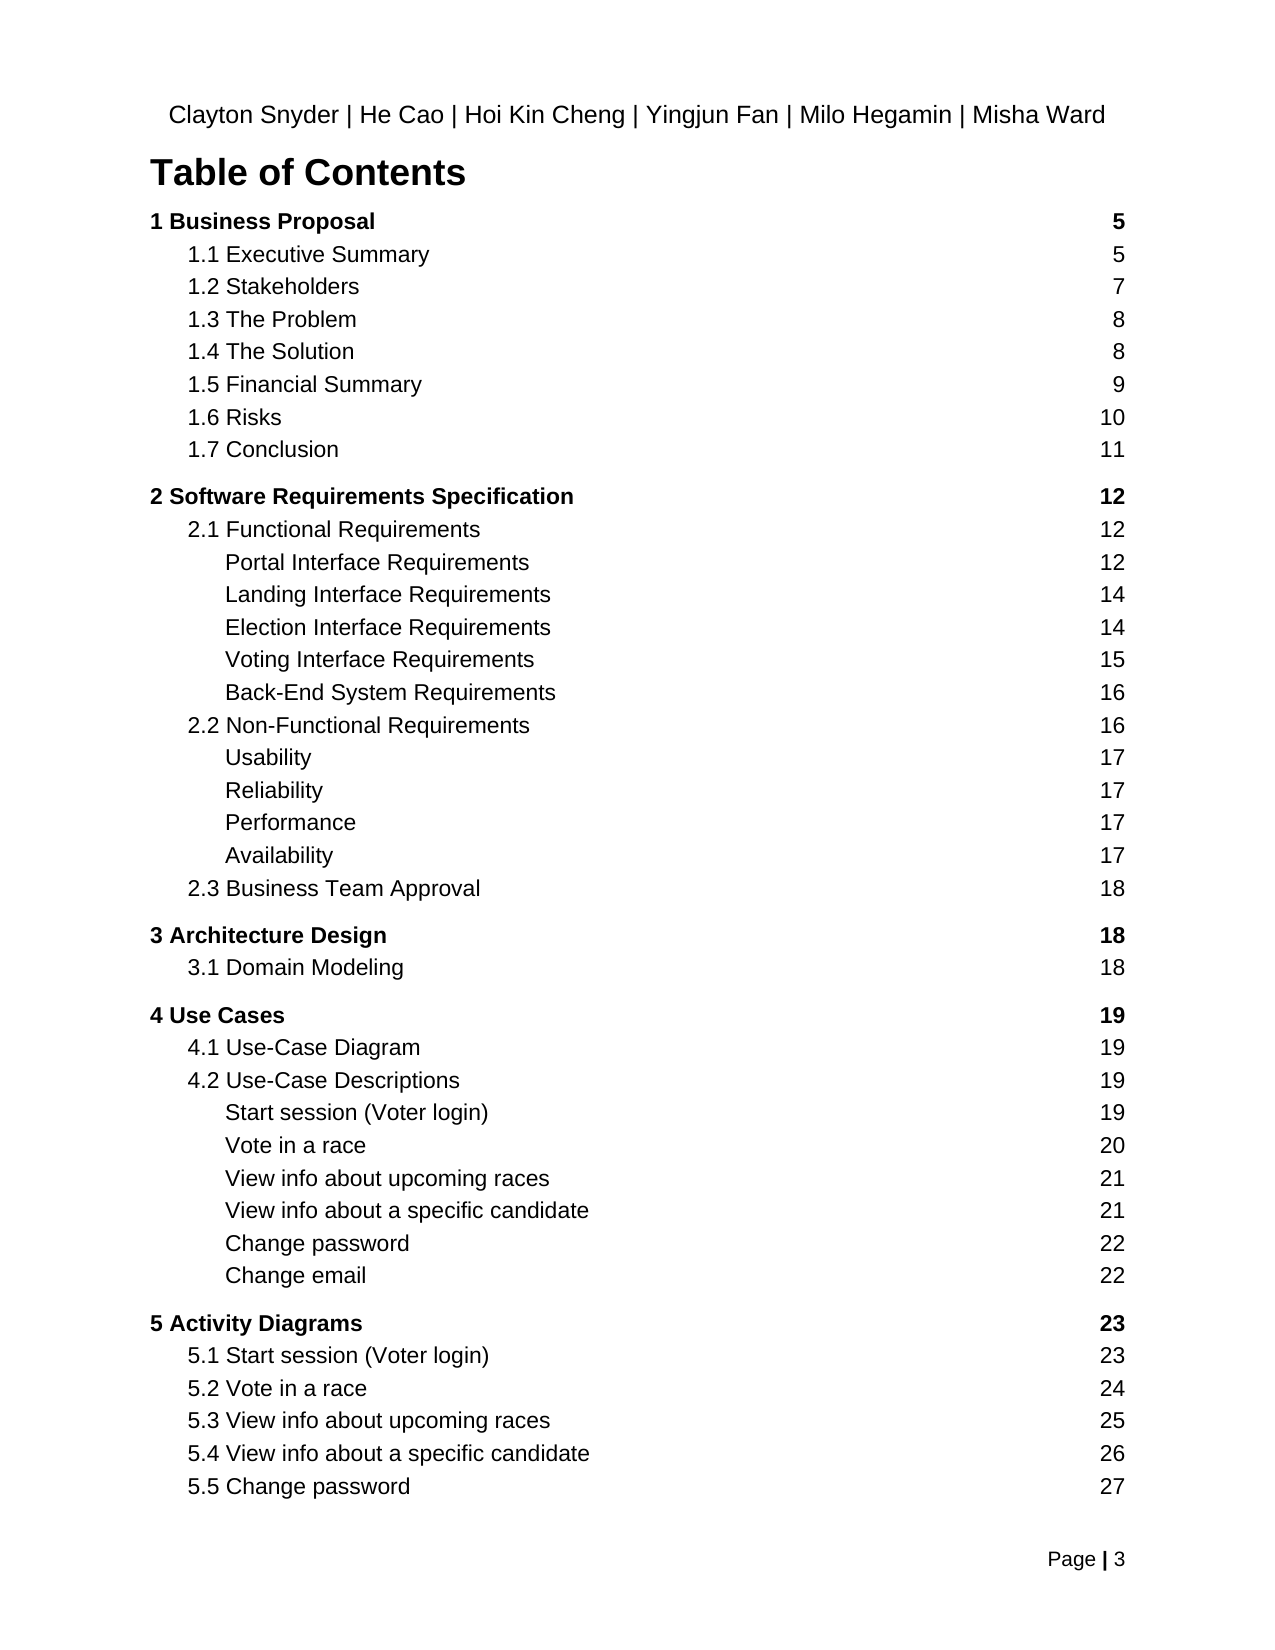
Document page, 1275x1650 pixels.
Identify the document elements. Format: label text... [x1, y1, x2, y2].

text Table of Contents [150, 150, 1125, 193]
